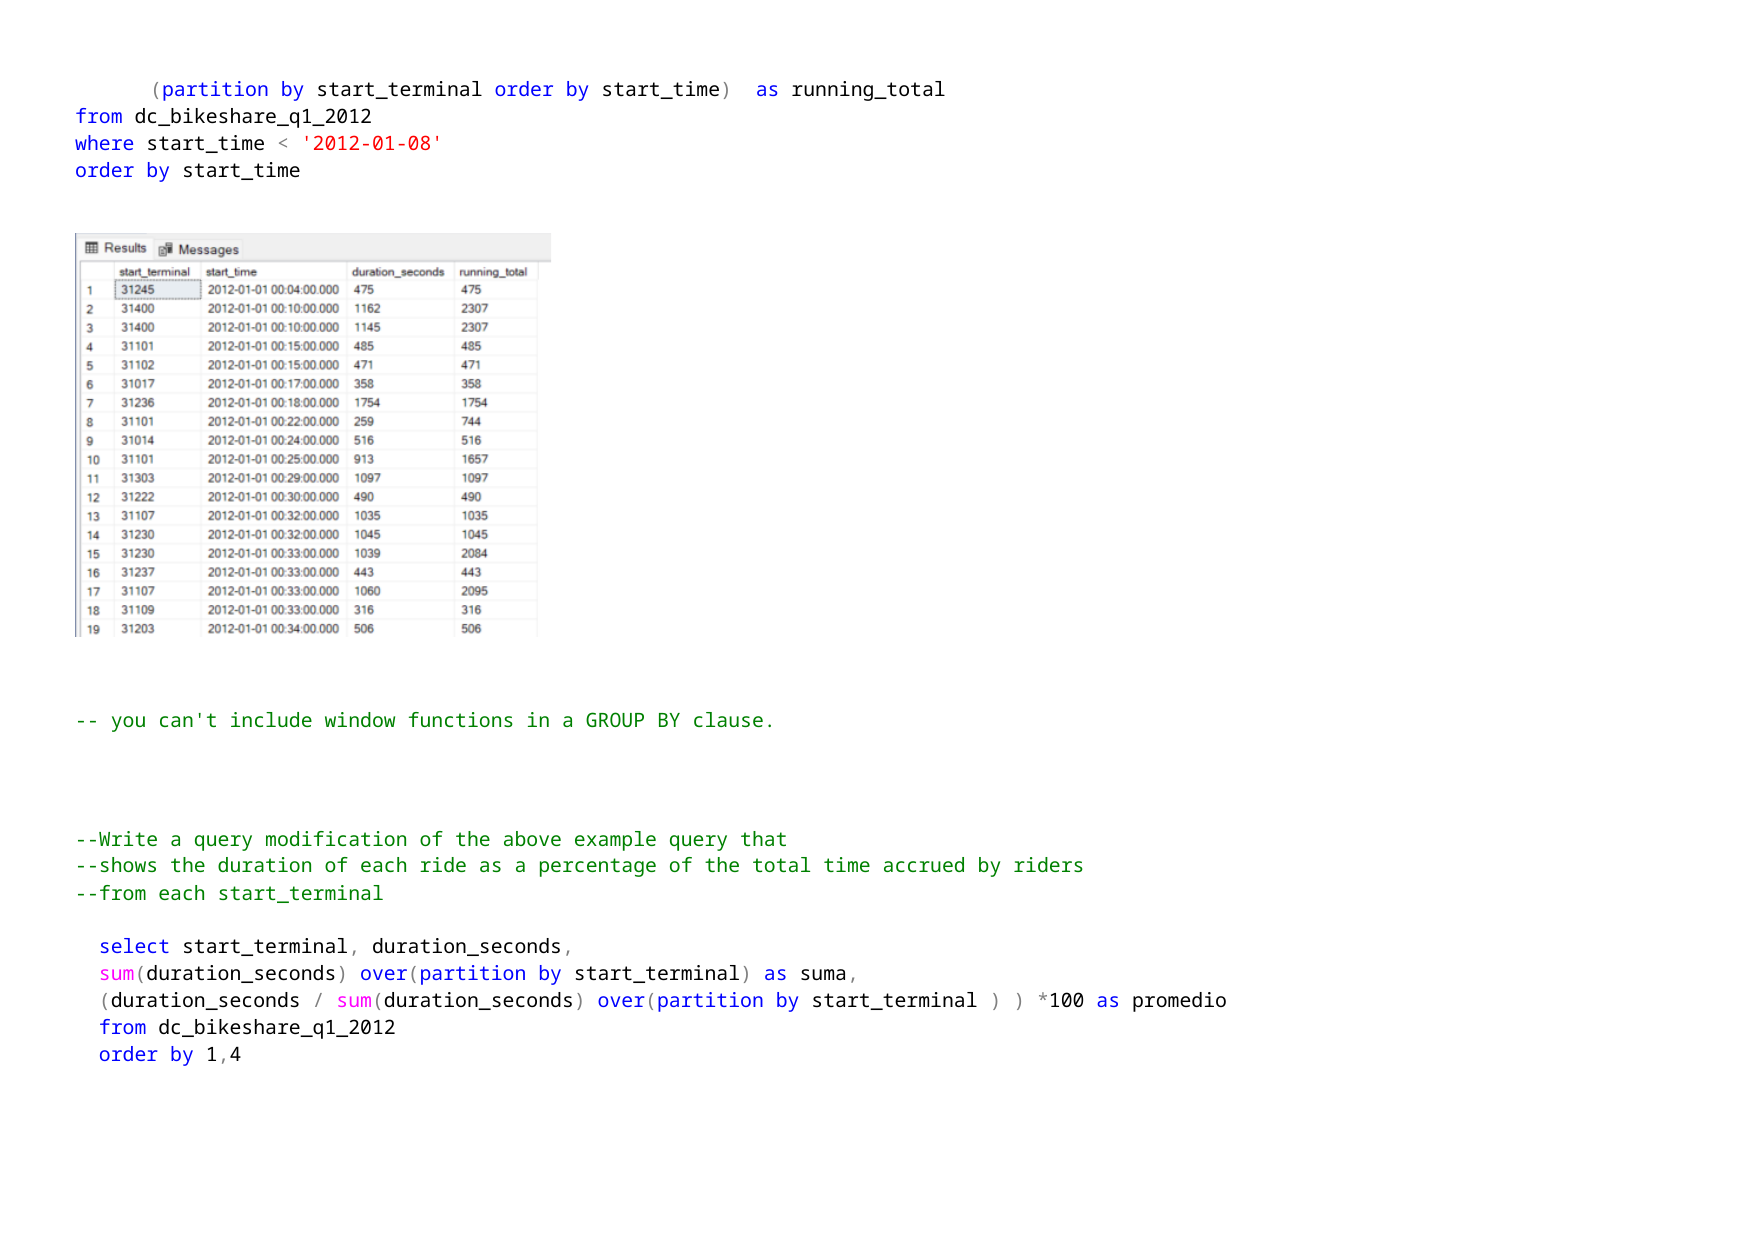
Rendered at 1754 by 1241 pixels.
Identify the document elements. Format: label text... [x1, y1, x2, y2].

text --Write a query modification of the above example query that [75, 825, 1679, 852]
text -- you can't include window functions in a GROUP BY clause. [75, 706, 1679, 733]
text from dc_bikeshare_q1_2012 [75, 1014, 1679, 1041]
text order by 1,4 [75, 1041, 1679, 1068]
text from dc_bikeshare_q1_2012 [75, 102, 1679, 129]
text sum(duration_seconds) over(partition by start_terminal) as suma, [75, 960, 1679, 987]
text where start_time < '2012-01-08' [75, 129, 1679, 156]
text select start_terminal, duration_seconds, [75, 933, 1679, 960]
text --from each start_terminal [75, 879, 1679, 906]
picture [75, 233, 552, 637]
text --shows the duration of each ride as a percentage of the total time accrued by riders [75, 852, 1679, 879]
text (partition by start_terminal order by start_time) as running_total [75, 75, 1679, 102]
text (duration_seconds / sum(duration_seconds) over(partition by start_terminal ) ) *100 as promedio [75, 987, 1679, 1014]
text order by start_time [75, 156, 1679, 183]
